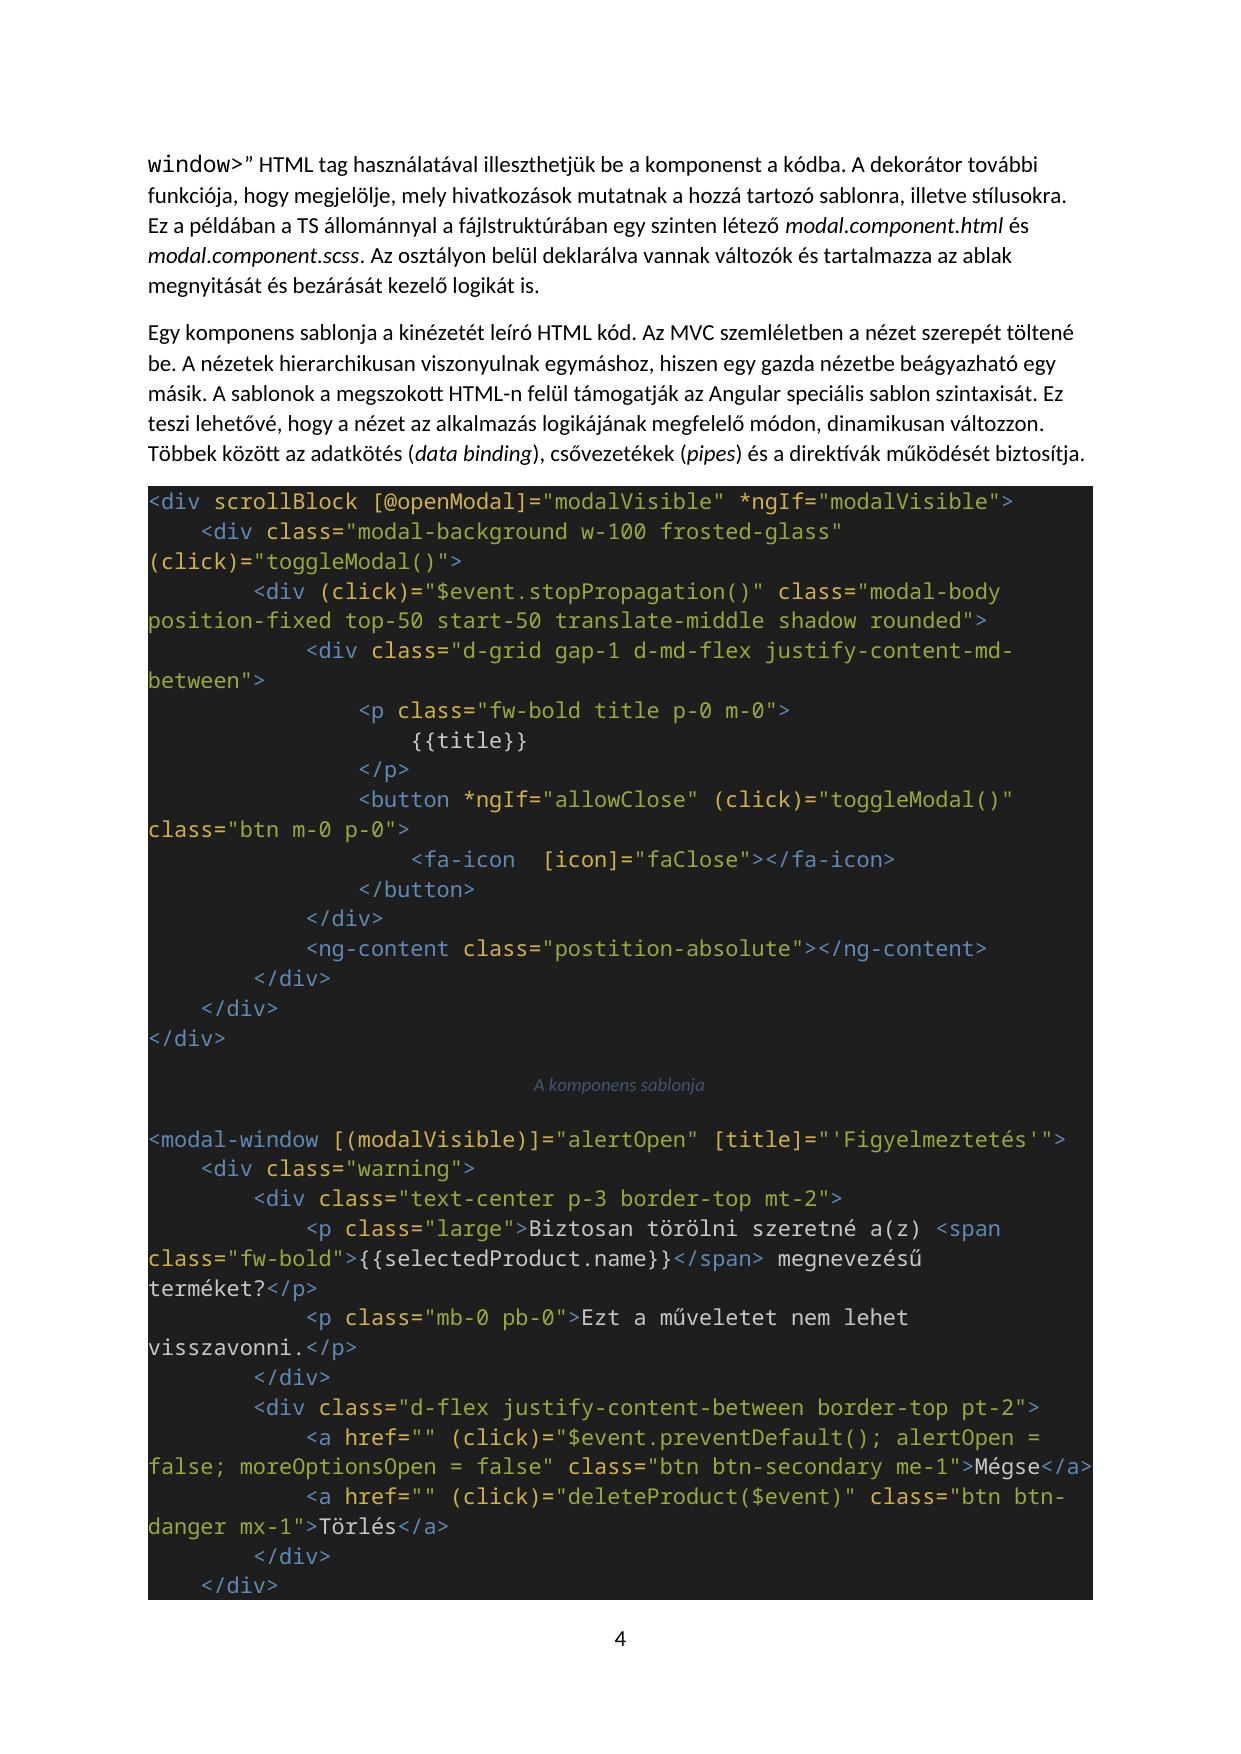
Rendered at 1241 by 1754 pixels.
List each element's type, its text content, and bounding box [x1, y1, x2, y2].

text <div (click)="$event.stopPropagation()" class="modal-body position-fixed top-50 start-50 translate-middle shadow rounded"> [148, 576, 1093, 635]
text <fa-icon [icon]="faClose"></fa-icon> [148, 844, 1093, 873]
text <button *ngIf="allowClose" (click)="toggleModal()" class="btn m-0 p-0"> [148, 784, 1093, 844]
text </div> [148, 963, 1093, 993]
text <a href="" (click)="$event.preventDefault(); alertOpen = false; moreOptionsOpen = false" class="btn btn-secondary me-1">Mégse</a> [148, 1421, 1093, 1481]
text </div> [148, 1570, 1093, 1600]
text </div> [148, 1022, 1093, 1052]
text <div class="d-flex justify-content-between border-top pt-2"> [148, 1392, 1093, 1421]
text {{title}} [148, 724, 1093, 754]
text <div class="text-center p-3 border-top mt-2"> [148, 1183, 1093, 1213]
text </div> [148, 903, 1093, 933]
text <modal-window [(modalVisible)]="alertOpen" [title]="'Figyelmeztetés'"> [148, 1052, 1093, 1153]
text </div> [148, 1362, 1093, 1392]
text </p> [148, 754, 1093, 784]
text <p class="large">Biztosan törölni szeretné a(z) <span class="fw-bold">{{selectedProduct.name}}</span> megnevezésű terméket?</p> [148, 1213, 1093, 1302]
text <div class="warning"> [148, 1153, 1093, 1183]
text </div> [148, 993, 1093, 1022]
text Egy komponens sablonja a kinézetét leíró HTML kód. Az MVC szemléletben a nézet szerepét töltené be. A nézetek hierarchikusan viszonyulnak egymáshoz, hiszen egy gazda nézetbe beágyazható egy másik. A sablonok a megszokott HTML-n felül támogatják az Angular speciális sablon szintaxisát. Ez teszi lehetővé, hogy a nézet az alkalmazás logikájának megfelelő módon, dinamikusan változzon. Többek között az adatkötés (data binding), csővezetékek (pipes) és a direktívák működését biztosítja. [148, 318, 1093, 467]
text </div> [148, 1541, 1093, 1570]
text <ng-content class="postition-absolute"></ng-content> [148, 933, 1093, 963]
text <p class="mb-0 pb-0">Ezt a műveletet nem lehet visszavonni.</p> [148, 1302, 1093, 1362]
text <div class="d-grid gap-1 d-md-flex justify-content-md-between"> [148, 635, 1093, 695]
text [148, 148, 1093, 300]
text <a href="" (click)="deleteProduct($event)" class="btn btn-danger mx-1">Törlés</a> [148, 1481, 1093, 1541]
text <p class="fw-bold title p-0 m-0"> [148, 695, 1093, 724]
text <div class="modal-background w-100 frosted-glass" (click)="toggleModal()"> [148, 516, 1093, 576]
text <div scrollBlock [@openModal]="modalVisible" *ngIf="modalVisible"> [148, 486, 1093, 516]
text </button> [148, 873, 1093, 903]
